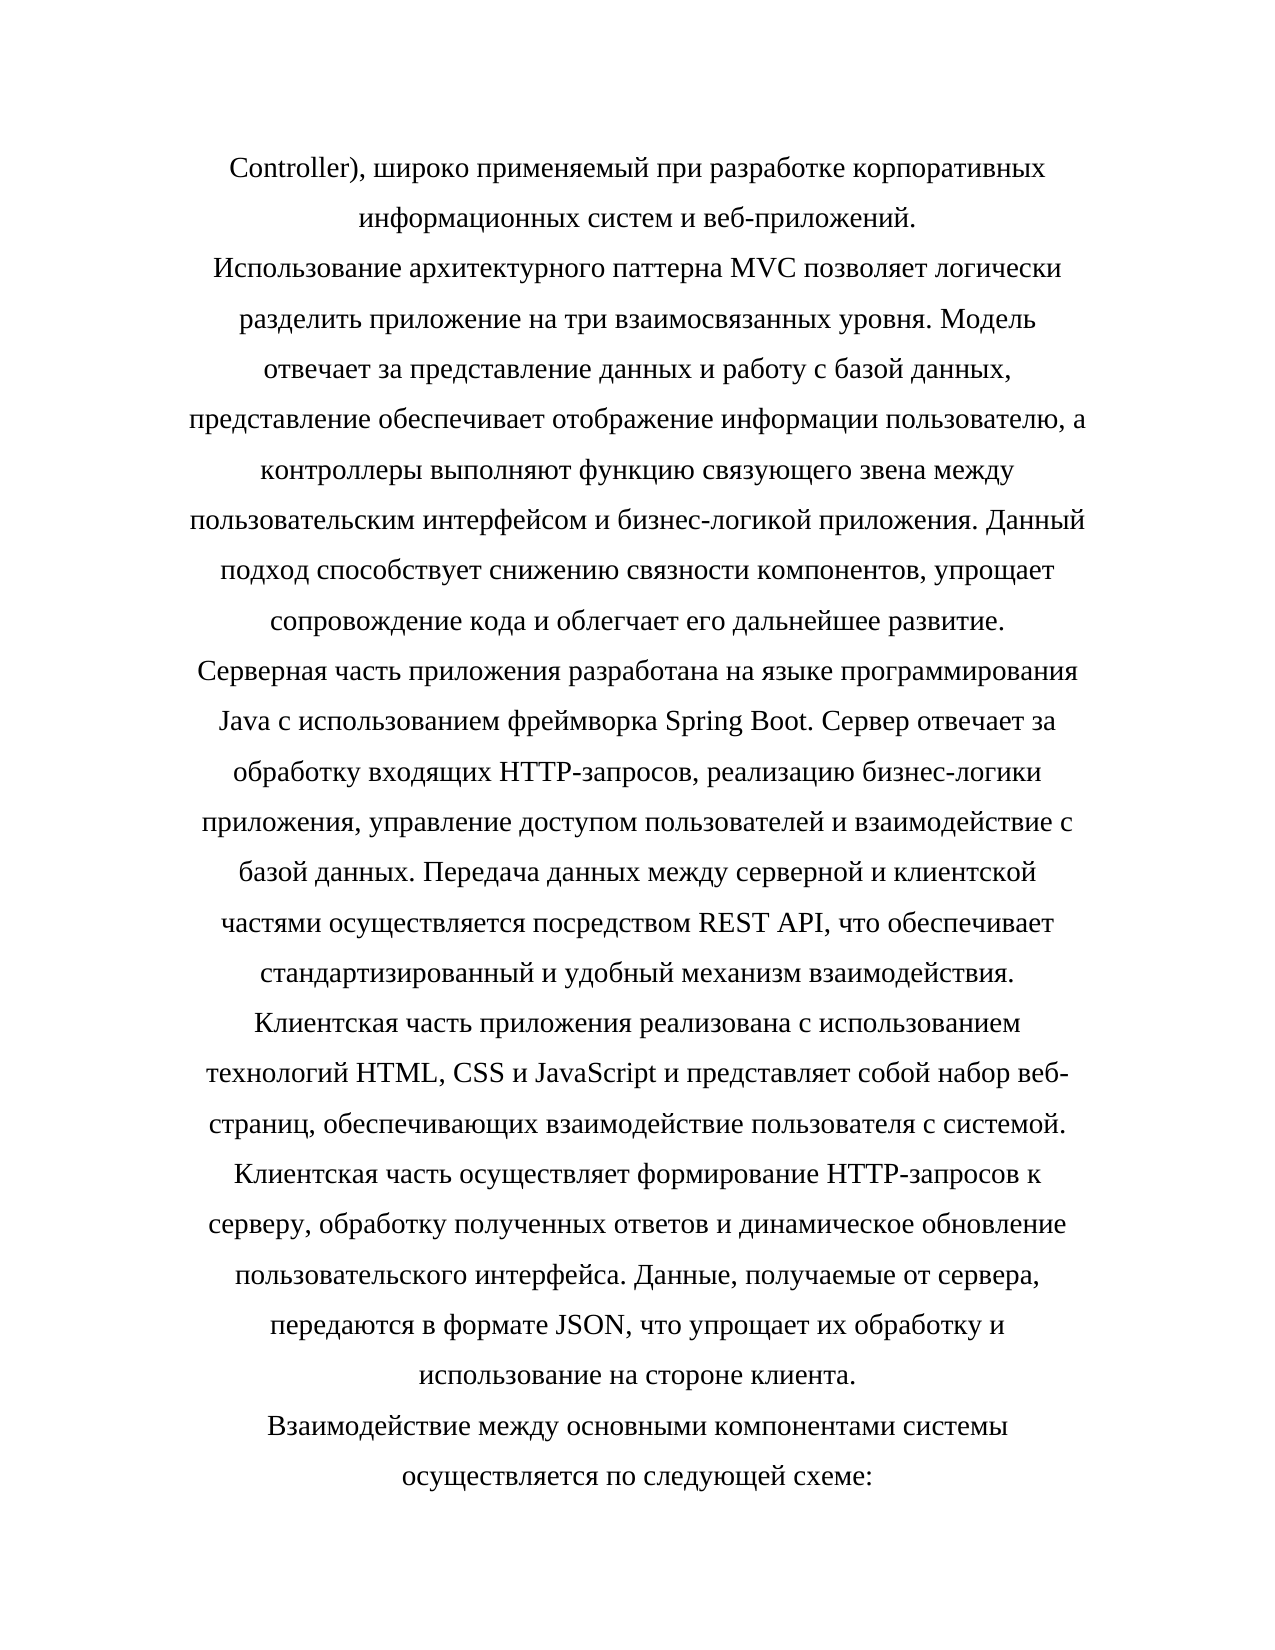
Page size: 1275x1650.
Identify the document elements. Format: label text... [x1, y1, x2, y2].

text Взаимодействие между основными компонентами системы осуществляется по следующей схеме: [187, 1408, 1087, 1492]
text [187, 150, 1087, 234]
text Использование архитектурного паттерна MVC позволяет логически разделить приложение на три взаимосвязанных уровня. Модель отвечает за представление данных и работу с базой данных, представление обеспечивает отображение информации пользователю, а контроллеры выполняют функцию связующего звена между пользовательским интерфейсом и бизнес-логикой приложения. Данный подход способствует снижению связности компонентов, упрощает сопровождение кода и облегчает его дальнейшее развитие. [187, 251, 1087, 636]
text Серверная часть приложения разработана на языке программирования Java с использованием фреймворка Spring Boot. Сервер отвечает за обработку входящих HTTP-запросов, реализацию бизнес-логики приложения, управление доступом пользователей и взаимодействие с базой данных. Передача данных между серверной и клиентской частями осуществляется посредством REST API, что обеспечивает стандартизированный и удобный механизм взаимодействия. [187, 653, 1087, 988]
text Клиентская часть приложения реализована с использованием технологий HTML, CSS и JavaScript и представляет собой набор веб-страниц, обеспечивающих взаимодействие пользователя с системой. Клиентская часть осуществляет формирование HTTP-запросов к серверу, обработку полученных ответов и динамическое обновление пользовательского интерфейса. Данные, получаемые от сервера, передаются в формате JSON, что упрощает их обработку и использование на стороне клиента. [187, 1005, 1087, 1391]
